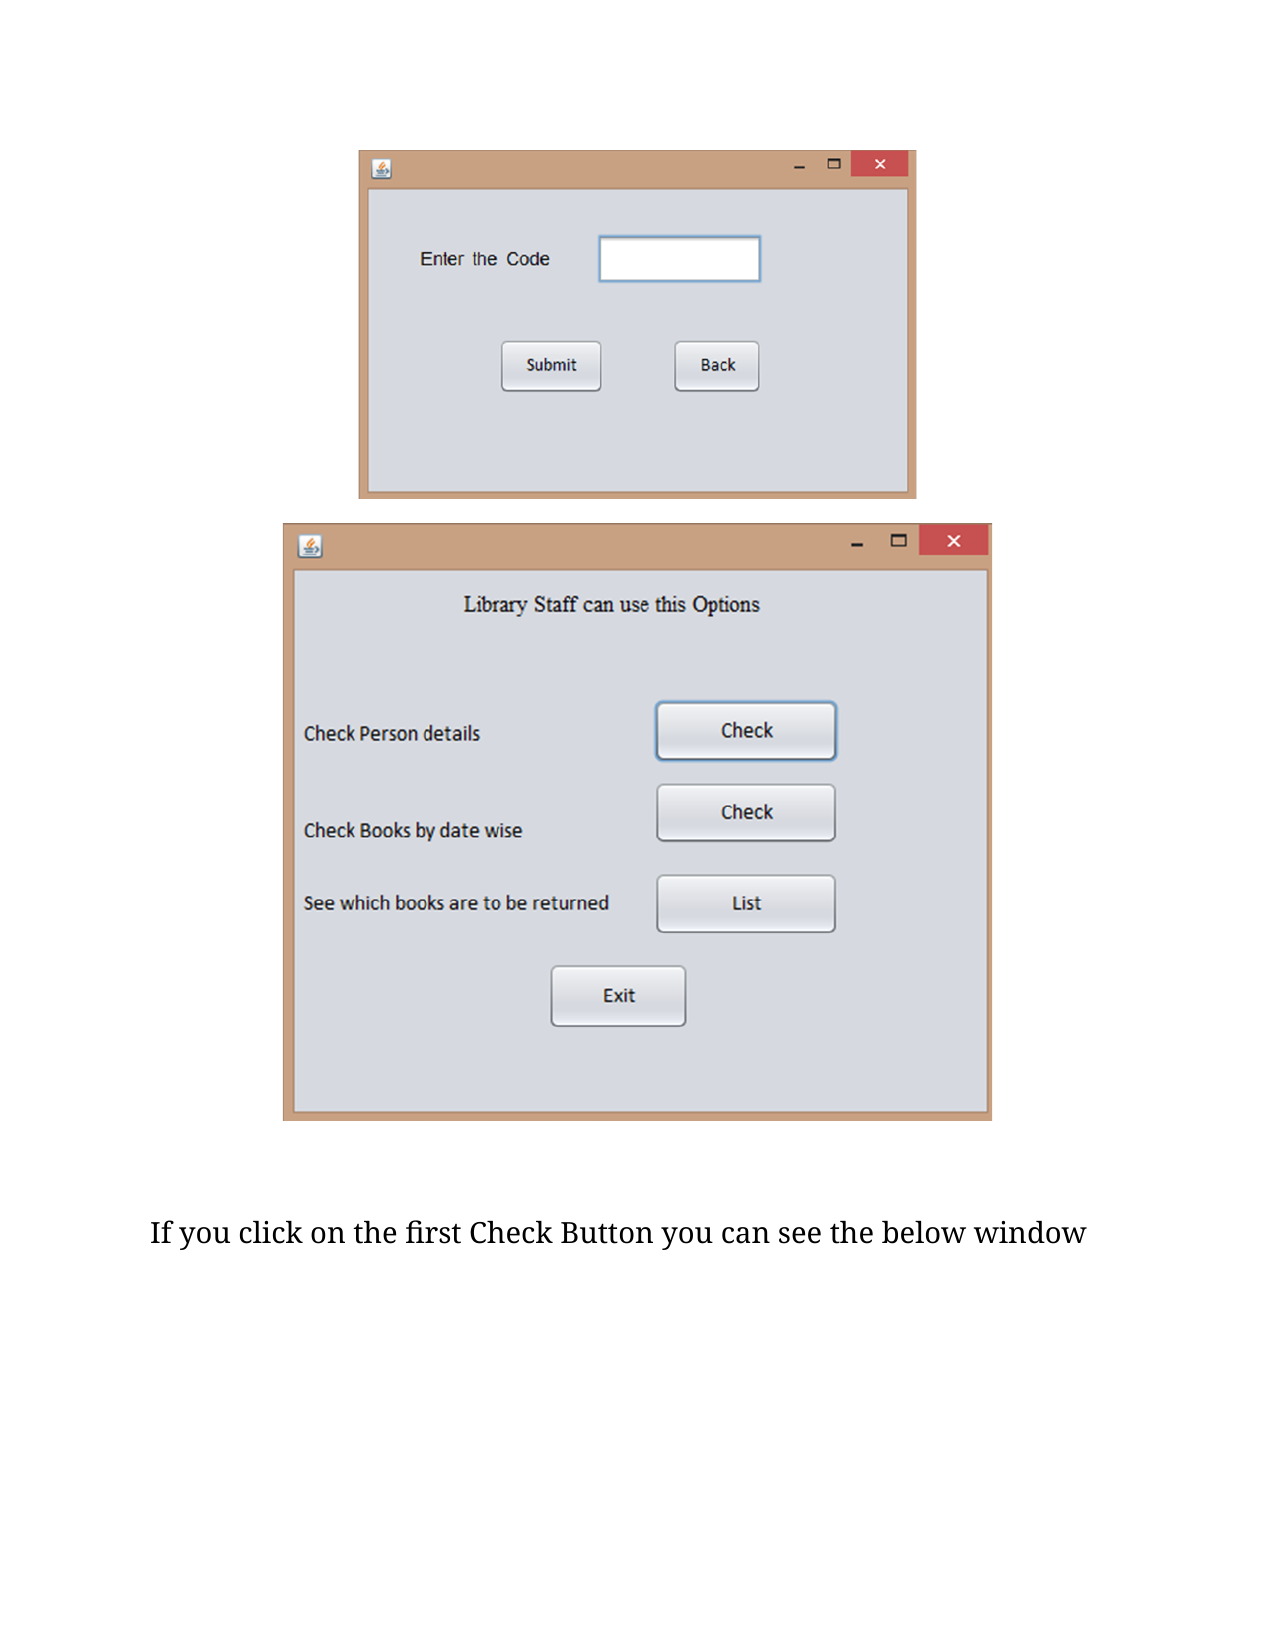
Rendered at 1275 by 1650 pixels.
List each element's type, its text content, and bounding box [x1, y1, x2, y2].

picture [358, 150, 917, 499]
text If you click on the first Check Button you can see the below window [150, 1212, 1125, 1252]
picture [282, 523, 993, 1121]
